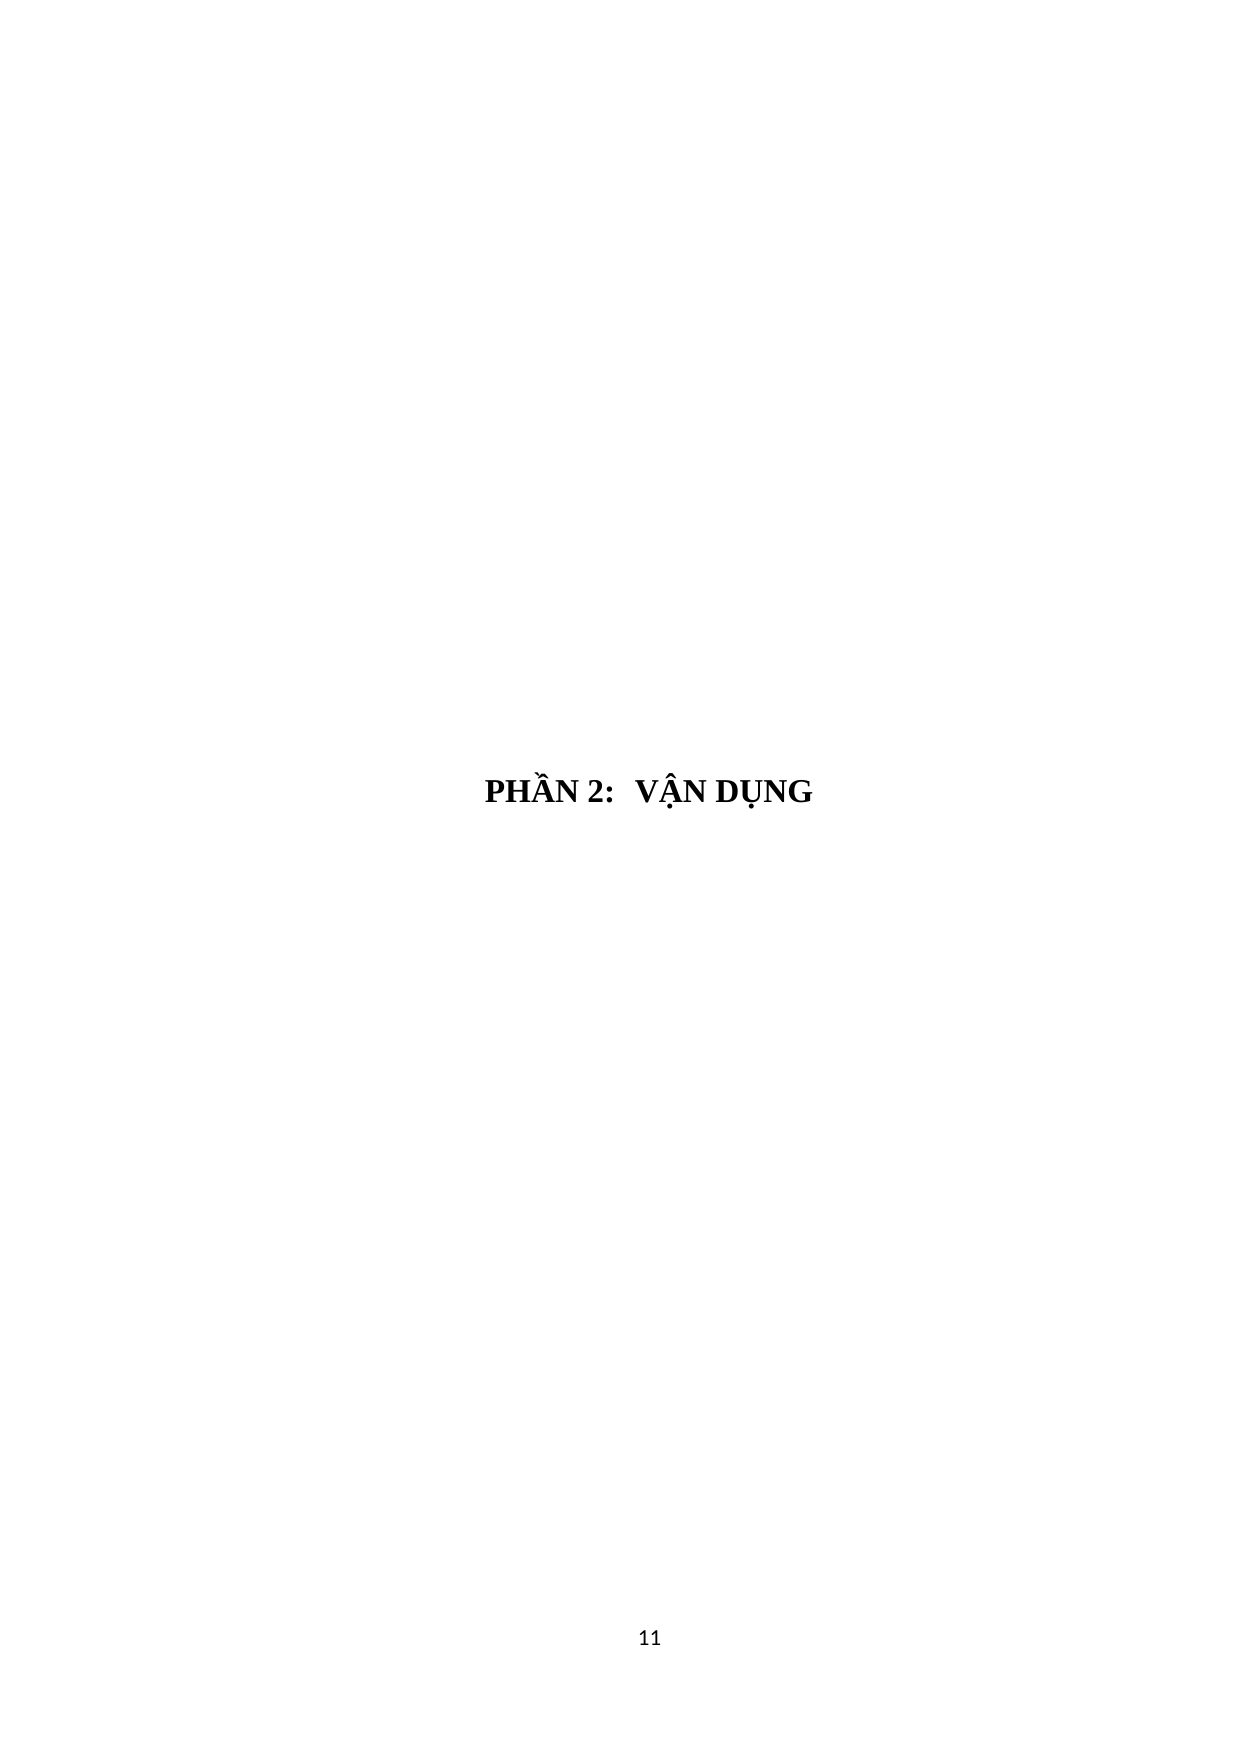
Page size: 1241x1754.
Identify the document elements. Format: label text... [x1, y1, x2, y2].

table_header VẬN DỤNG [177, 119, 1121, 1495]
